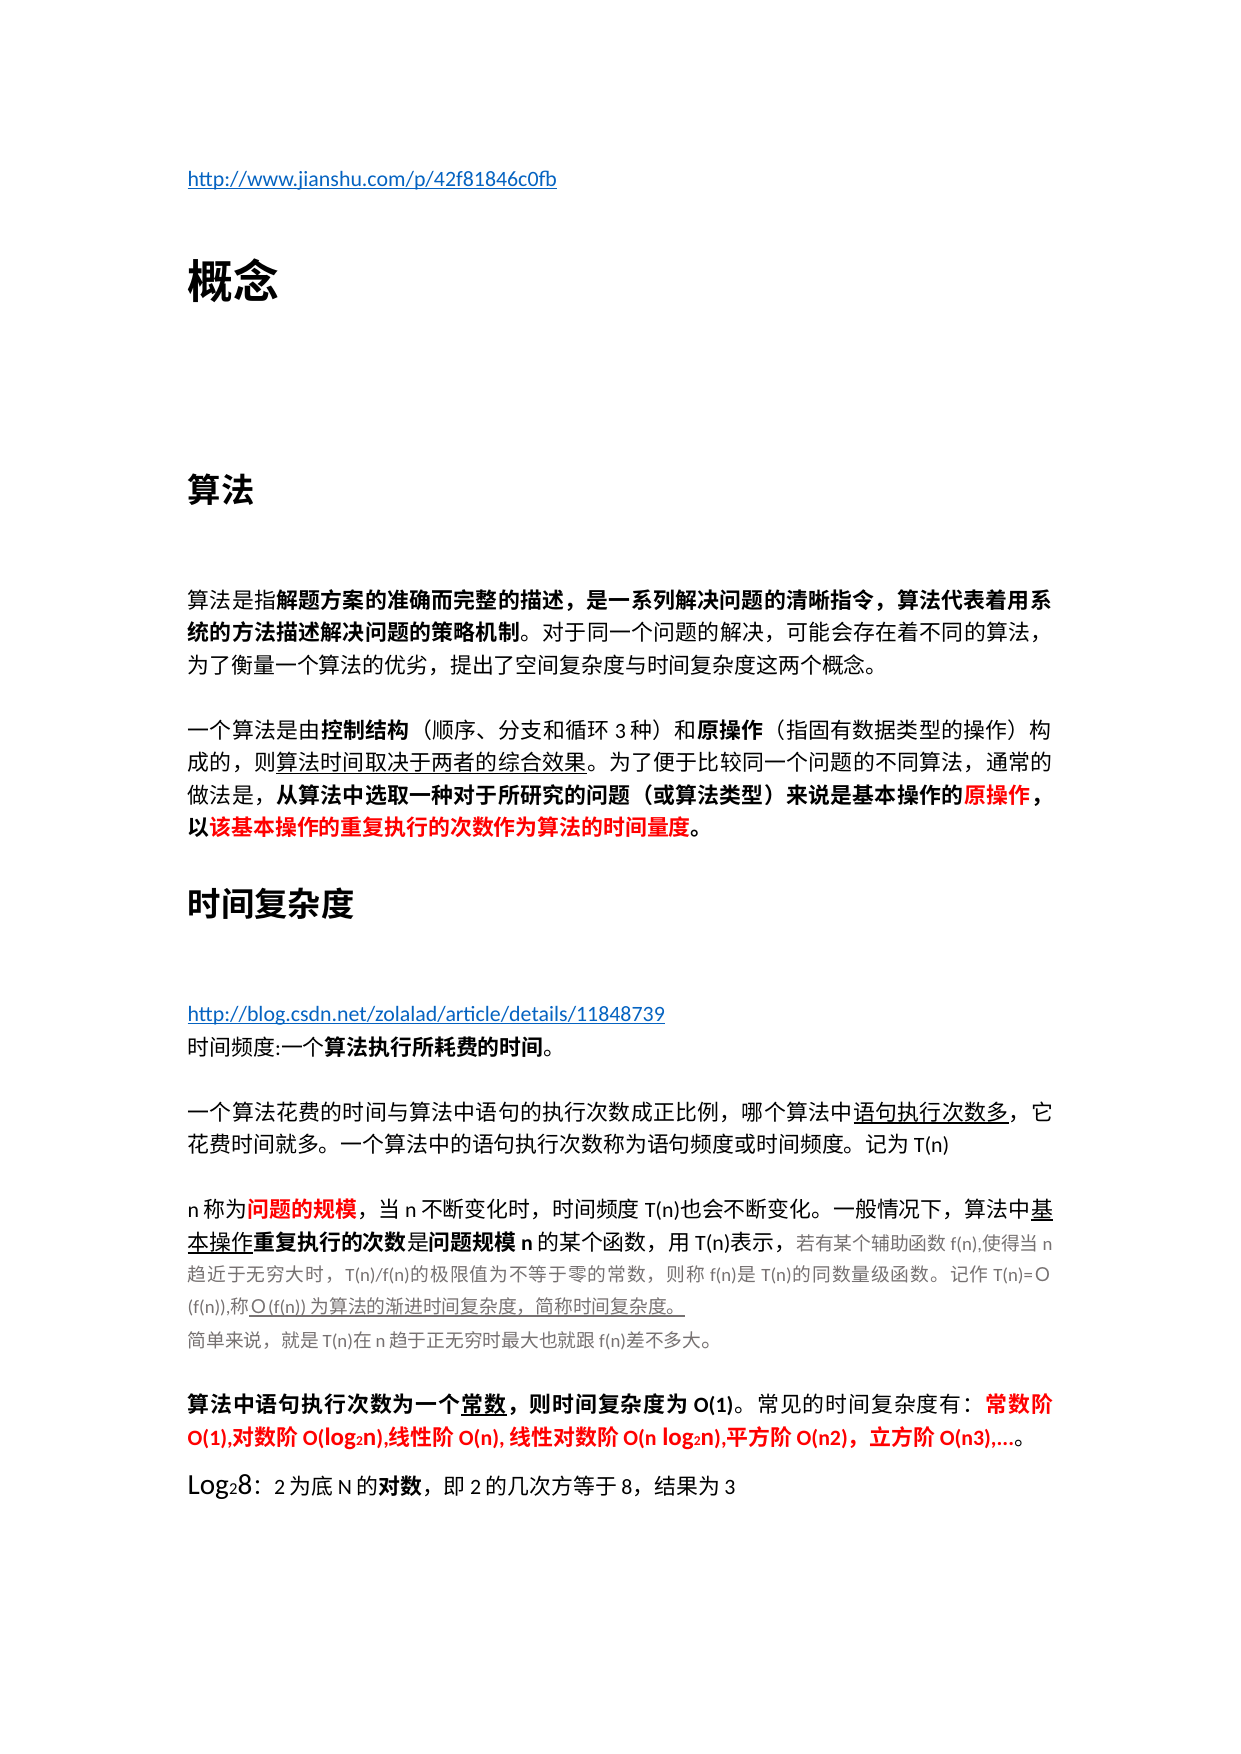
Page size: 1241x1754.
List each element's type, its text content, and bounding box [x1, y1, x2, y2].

text 算法中语句执行次数为一个常数，则时间复杂度为O(1)。常见的时间复杂度有：常数阶O(1),对数阶O(log2n),线性阶O(n), 线性对数阶O(n log2n),平方阶O(n2)，立方阶O(n3),...。 [187, 1387, 1053, 1452]
text 时间频度:一个算法执行所耗费的时间。 [187, 1029, 1053, 1062]
text http://www.jianshu.com/p/42f81846c0fb [187, 162, 1053, 194]
subtitle 时间复杂度 [187, 869, 1053, 934]
text 一个算法是由控制结构（顺序、分支和循环3种）和原操作（指固有数据类型的操作）构成的，则算法时间取决于两者的综合效果。为了便于比较同一个问题的不同算法，通常的做法是，从算法中选取一种对于所研究的问题（或算法类型）来说是基本操作的原操作，以该基本操作的重复执行的次数作为算法的时间量度。 [187, 712, 1053, 842]
text 一个算法花费的时间与算法中语句的执行次数成正比例，哪个算法中语句执行次数多，它花费时间就多。一个算法中的语句执行次数称为语句频度或时间频度。记为T(n) [187, 1094, 1053, 1159]
text Log28：2为底N的对数，即2的几次方等于8，结果为3 [187, 1452, 1053, 1517]
text http://blog.csdn.net/zolalad/article/details/11848739 [187, 997, 1053, 1029]
text 简单来说，就是T(n)在n趋于正无穷时最大也就跟f(n)差不多大。 [187, 1322, 1053, 1354]
text 算法是指解题方案的准确而完整的描述，是一系列解决问题的清晰指令，算法代表着用系统的方法描述解决问题的策略机制。对于同一个问题的解决，可能会存在着不同的算法，为了衡量一个算法的优劣，提出了空间复杂度与时间复杂度这两个概念。 [187, 582, 1053, 680]
subtitle 算法 [187, 455, 1053, 520]
text n称为问题的规模，当n不断变化时，时间频度T(n)也会不断变化。一般情况下，算法中基本操作重复执行的次数是问题规模n的某个函数，用T(n)表示，若有某个辅助函数f(n),使得当n趋近于无穷大时，T(n)/f(n)的极限值为不等于零的常数，则称f(n)是T(n)的同数量级函数。记作T(n)=Ｏ(f(n)),称Ｏ(f(n)) 为算法的渐进时间复杂度，简称时间复杂度。 [187, 1192, 1053, 1322]
subtitle 概念 [187, 230, 1053, 327]
